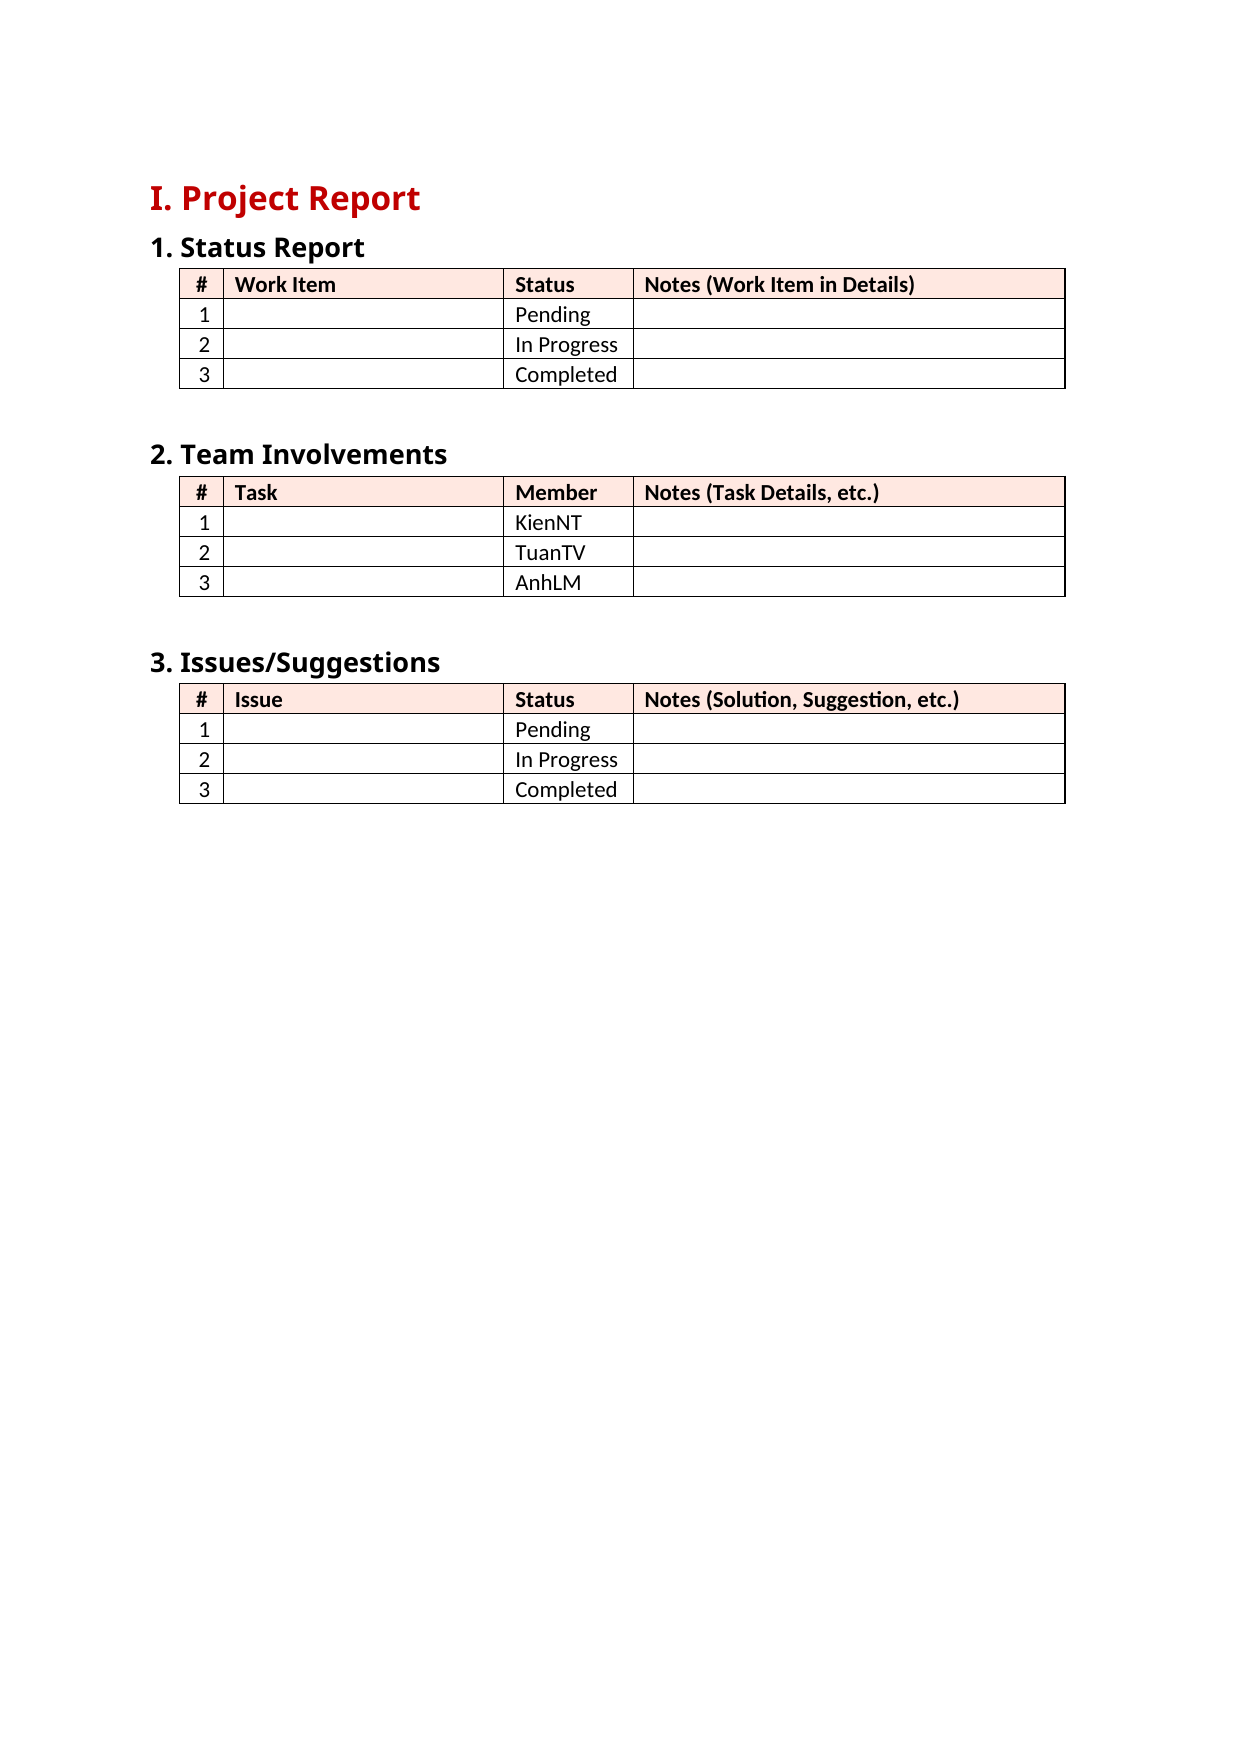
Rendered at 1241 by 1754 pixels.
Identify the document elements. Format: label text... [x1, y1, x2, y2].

table_cell Completed [504, 359, 633, 388]
table_cell [224, 714, 503, 743]
table_cell [634, 537, 1064, 566]
table_header Member [504, 477, 633, 506]
table_header Notes (Work Item in Details) [634, 269, 1064, 298]
table_cell [224, 744, 503, 773]
table_cell [634, 507, 1064, 536]
table_header # [180, 477, 223, 506]
table_cell [224, 299, 503, 328]
table_cell TuanTV [504, 537, 633, 566]
table_cell [224, 329, 503, 358]
table_header Notes (Solution, Suggestion, etc.) [634, 684, 1064, 713]
table_cell Pending [504, 714, 633, 743]
table_cell [634, 359, 1064, 388]
table_cell In Progress [504, 744, 633, 773]
table_cell [634, 299, 1064, 328]
table_cell 3 [180, 774, 223, 803]
table_cell 1 [180, 714, 223, 743]
table_header Status [504, 684, 633, 713]
subtitle 1. Status Report [150, 228, 1093, 265]
table_cell [224, 774, 503, 803]
table_header Task [224, 477, 503, 506]
subtitle I. Project Report [150, 175, 1093, 220]
table_cell 2 [180, 537, 223, 566]
table_header Issue [224, 684, 503, 713]
table_cell [224, 507, 503, 536]
table_cell [224, 567, 503, 596]
table_cell AnhLM [504, 567, 633, 596]
table_header Notes (Task Details, etc.) [634, 477, 1064, 506]
table_cell Completed [504, 774, 633, 803]
table_cell Pending [504, 299, 633, 328]
table_cell [224, 359, 503, 388]
subtitle 3. Issues/Suggestions [150, 643, 1093, 680]
table_cell [634, 714, 1064, 743]
subtitle 2. Team Involvements [150, 436, 1093, 473]
table_header Work Item [224, 269, 503, 298]
table_header # [180, 269, 223, 298]
table_header # [180, 684, 223, 713]
table_cell [634, 744, 1064, 773]
table_cell 2 [180, 744, 223, 773]
table_cell 3 [180, 359, 223, 388]
table_header Status [504, 269, 633, 298]
table_cell 3 [180, 567, 223, 596]
table_cell [634, 774, 1064, 803]
table_cell 2 [180, 329, 223, 358]
table_cell KienNT [504, 507, 633, 536]
table_cell 1 [180, 507, 223, 536]
table_cell 1 [180, 299, 223, 328]
table_cell [634, 329, 1064, 358]
table_cell In Progress [504, 329, 633, 358]
table_cell [224, 537, 503, 566]
table_cell [634, 567, 1064, 596]
